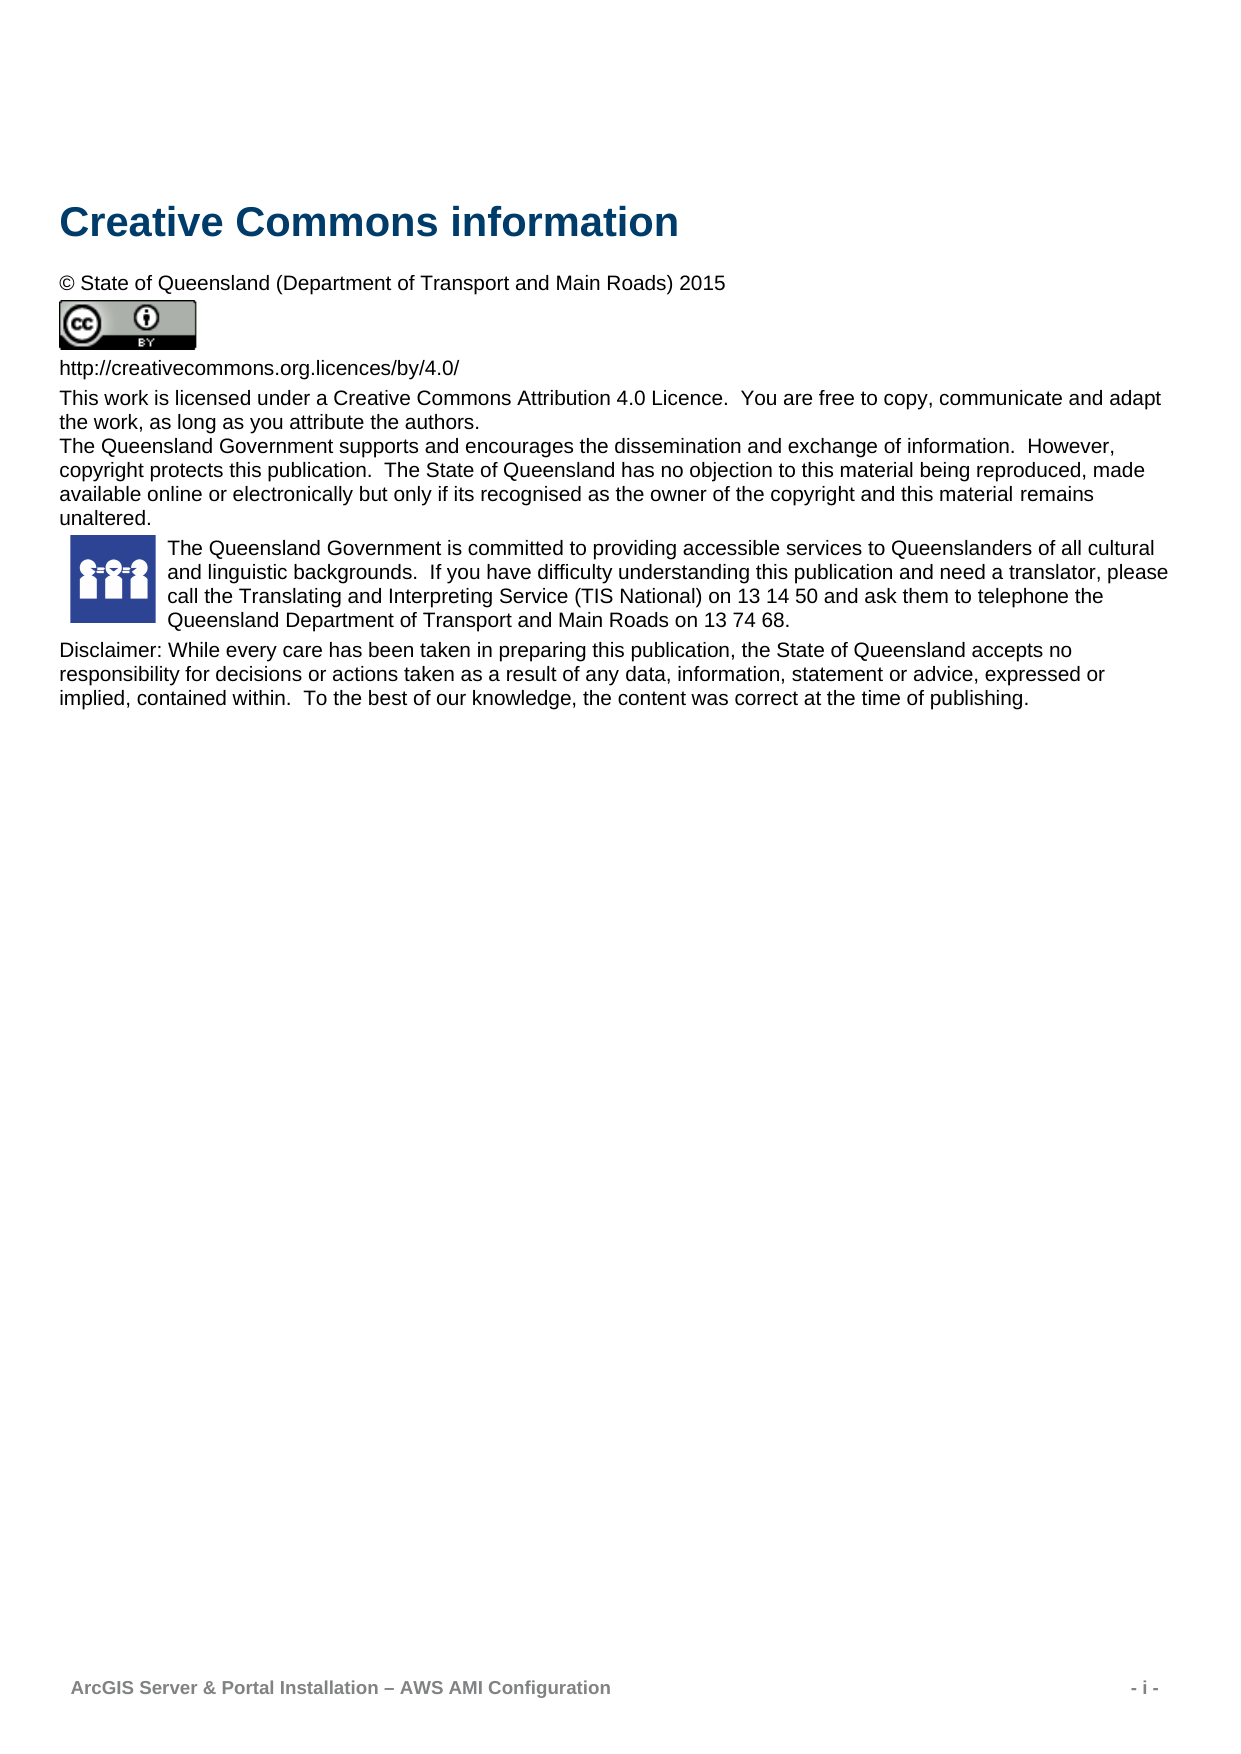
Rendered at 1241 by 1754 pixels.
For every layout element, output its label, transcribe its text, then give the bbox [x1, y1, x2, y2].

text http://creativecommons.org.licences/by/4.0/ [59, 356, 1181, 379]
text This work is licensed under a Creative Commons Attribution 4.0 Licence. You are free to copy, communicate and adapt the work, as long as you attribute the authors. The Queensland Government supports and encourages the dissemination and exchange of information. However, copyright protects this publication. The State of Queensland has no objection to this material being reproduced, made available online or electronically but only if its recognised as the owner of the copyright and this material remains unaltered. [59, 386, 1181, 529]
subtitle Creative Commons information [59, 198, 1181, 246]
text © State of Queensland (Department of Transport and Main Roads) 2015 [59, 271, 1181, 294]
table_header The Queensland Government is committed to providing accessible services to Queenslanders of all cultural and linguistic backgrounds. If you have difficulty understanding this publication and need a translator, please call the Translating and Interpreting Service (TIS National) on 13 14 50 and ask them to telephone the Queensland Department of Transport and Main Roads on 13 74 68. [156, 536, 1181, 632]
picture [59, 300, 197, 350]
picture [70, 535, 156, 623]
text Disclaimer: While every care has been taken in preparing this publication, the State of Queensland accepts no responsibility for decisions or actions taken as a result of any data, information, statement or advice, expressed or implied, contained within. To the best of our knowledge, the content was correct at the time of publishing. [59, 638, 1181, 710]
table_header [59, 536, 156, 632]
